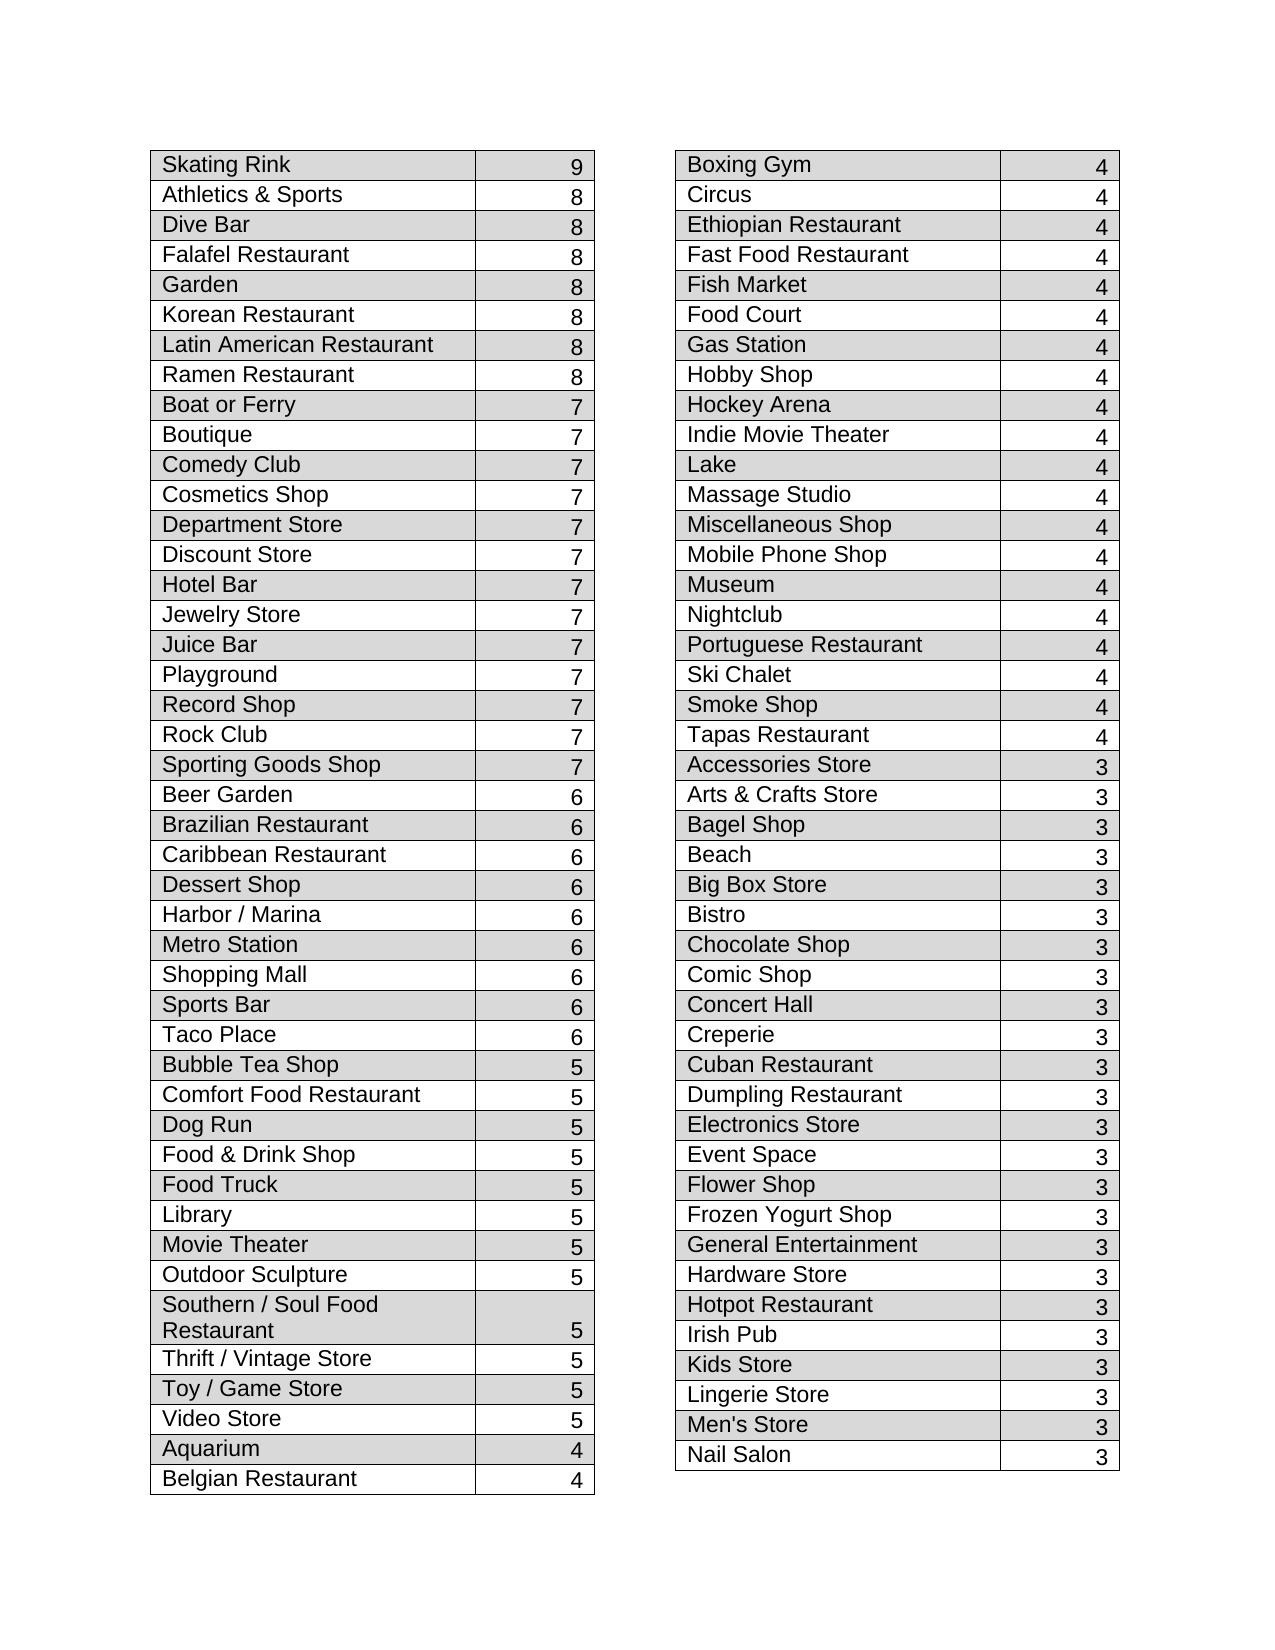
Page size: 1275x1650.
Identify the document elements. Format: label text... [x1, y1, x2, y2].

table_cell 3 [1001, 961, 1119, 990]
table_cell 3 [1001, 1261, 1119, 1290]
table_cell Aquarium [151, 1435, 475, 1464]
table_cell Irish Pub [676, 1321, 1000, 1350]
table_cell Skating Rink [151, 151, 475, 180]
table_cell Falafel Restaurant [151, 241, 475, 270]
table_cell 4 [1001, 391, 1119, 420]
table_cell Comic Shop [676, 961, 1000, 990]
table_cell 6 [476, 811, 594, 840]
table_cell 3 [1001, 1441, 1119, 1470]
table_cell Boutique [151, 421, 475, 450]
table_cell 6 [476, 961, 594, 990]
table_cell 5 [476, 1375, 594, 1404]
table_cell 4 [1001, 541, 1119, 570]
table_cell Event Space [676, 1141, 1000, 1170]
table_cell Playground [151, 661, 475, 690]
table_cell Ramen Restaurant [151, 361, 475, 390]
table_cell General Entertainment [676, 1231, 1000, 1260]
table_cell Mobile Phone Shop [676, 541, 1000, 570]
table_cell 3 [1001, 871, 1119, 900]
table_cell Gas Station [676, 331, 1000, 360]
table_cell Toy / Game Store [151, 1375, 475, 1404]
table_cell Hotpot Restaurant [676, 1291, 1000, 1320]
table_cell 7 [476, 511, 594, 540]
table_cell Food & Drink Shop [151, 1141, 475, 1170]
table_cell Frozen Yogurt Shop [676, 1201, 1000, 1230]
table_cell Concert Hall [676, 991, 1000, 1020]
table_cell 4 [1001, 481, 1119, 510]
table_cell Rock Club [151, 721, 475, 750]
table_cell 5 [476, 1291, 594, 1344]
table_cell Video Store [151, 1405, 475, 1434]
table_cell 3 [1001, 841, 1119, 870]
table_cell 4 [1001, 331, 1119, 360]
table_cell 4 [1001, 511, 1119, 540]
table_cell Korean Restaurant [151, 301, 475, 330]
table_cell Dog Run [151, 1111, 475, 1140]
table_cell 3 [1001, 1321, 1119, 1350]
table_cell 8 [476, 331, 594, 360]
table_cell 4 [476, 1435, 594, 1464]
table_cell Department Store [151, 511, 475, 540]
table_cell 4 [1001, 361, 1119, 390]
table_cell 7 [476, 571, 594, 600]
table_cell Arts & Crafts Store [676, 781, 1000, 810]
table_cell 8 [476, 181, 594, 210]
table_cell Dive Bar [151, 211, 475, 240]
table_cell 4 [1001, 241, 1119, 270]
table_cell Belgian Restaurant [151, 1465, 475, 1494]
table_cell Lake [676, 451, 1000, 480]
table_cell Bistro [676, 901, 1000, 930]
table_cell Boat or Ferry [151, 391, 475, 420]
table_cell Bubble Tea Shop [151, 1051, 475, 1080]
table_cell Movie Theater [151, 1231, 475, 1260]
table_cell 8 [476, 271, 594, 300]
table_cell Electronics Store [676, 1111, 1000, 1140]
table_cell 4 [1001, 451, 1119, 480]
table_cell Taco Place [151, 1021, 475, 1050]
table_cell 8 [476, 211, 594, 240]
table_cell 6 [476, 1021, 594, 1050]
table_cell Comedy Club [151, 451, 475, 480]
table_cell 6 [476, 991, 594, 1020]
table_cell 3 [1001, 901, 1119, 930]
table_cell 6 [476, 841, 594, 870]
table_cell Southern / Soul Food Restaurant [151, 1291, 475, 1344]
table_cell 3 [1001, 811, 1119, 840]
table_cell 4 [1001, 301, 1119, 330]
table_cell Cosmetics Shop [151, 481, 475, 510]
table_cell 8 [476, 301, 594, 330]
table_cell Discount Store [151, 541, 475, 570]
table_cell 3 [1001, 751, 1119, 780]
table_cell Shopping Mall [151, 961, 475, 990]
table_cell 7 [476, 481, 594, 510]
table_cell 5 [476, 1111, 594, 1140]
table_cell 3 [1001, 991, 1119, 1020]
table_cell Ski Chalet [676, 661, 1000, 690]
table_cell 4 [1001, 661, 1119, 690]
table_cell 4 [1001, 601, 1119, 630]
table_cell 4 [1001, 421, 1119, 450]
table_cell 4 [1001, 211, 1119, 240]
table_cell Flower Shop [676, 1171, 1000, 1200]
table_cell Accessories Store [676, 751, 1000, 780]
table_cell 3 [1001, 1021, 1119, 1050]
table_cell 3 [1001, 1411, 1119, 1440]
table_cell Men's Store [676, 1411, 1000, 1440]
table_cell 3 [1001, 1141, 1119, 1170]
table_cell 5 [476, 1231, 594, 1260]
table_cell 3 [1001, 781, 1119, 810]
table_cell Thrift / Vintage Store [151, 1345, 475, 1374]
table_cell Lingerie Store [676, 1381, 1000, 1410]
table_cell Comfort Food Restaurant [151, 1081, 475, 1110]
table_cell 5 [476, 1171, 594, 1200]
table_cell 4 [1001, 721, 1119, 750]
table_cell Brazilian Restaurant [151, 811, 475, 840]
table_cell Jewelry Store [151, 601, 475, 630]
table_cell 4 [1001, 181, 1119, 210]
table_cell 3 [1001, 1291, 1119, 1320]
table_cell Portuguese Restaurant [676, 631, 1000, 660]
table_cell Sporting Goods Shop [151, 751, 475, 780]
table_cell 3 [1001, 1351, 1119, 1380]
table_cell Food Truck [151, 1171, 475, 1200]
table_cell Juice Bar [151, 631, 475, 660]
table_cell Food Court [676, 301, 1000, 330]
table_cell 3 [1001, 931, 1119, 960]
table_cell 7 [476, 721, 594, 750]
table_cell Cuban Restaurant [676, 1051, 1000, 1080]
table_cell 7 [476, 541, 594, 570]
table_cell 9 [476, 151, 594, 180]
table_cell Museum [676, 571, 1000, 600]
table_cell 5 [476, 1201, 594, 1230]
table_cell Garden [151, 271, 475, 300]
table_cell 4 [1001, 691, 1119, 720]
table_cell Hotel Bar [151, 571, 475, 600]
table_cell Library [151, 1201, 475, 1230]
table_cell 4 [1001, 151, 1119, 180]
table_cell Hardware Store [676, 1261, 1000, 1290]
table_cell 7 [476, 661, 594, 690]
table_cell Dumpling Restaurant [676, 1081, 1000, 1110]
table_cell Creperie [676, 1021, 1000, 1050]
table_cell Kids Store [676, 1351, 1000, 1380]
table_cell 7 [476, 391, 594, 420]
table_cell 3 [1001, 1111, 1119, 1140]
table_cell Record Shop [151, 691, 475, 720]
table_cell 3 [1001, 1381, 1119, 1410]
table_cell Athletics & Sports [151, 181, 475, 210]
table_cell Tapas Restaurant [676, 721, 1000, 750]
table_cell Boxing Gym [676, 151, 1000, 180]
table_cell 7 [476, 751, 594, 780]
table_cell Latin American Restaurant [151, 331, 475, 360]
table_cell Metro Station [151, 931, 475, 960]
table_cell Outdoor Sculpture [151, 1261, 475, 1290]
table_cell 6 [476, 781, 594, 810]
table_cell 3 [1001, 1051, 1119, 1080]
table_cell 6 [476, 871, 594, 900]
table_cell Ethiopian Restaurant [676, 211, 1000, 240]
table_cell Smoke Shop [676, 691, 1000, 720]
table_cell 4 [1001, 571, 1119, 600]
table_cell Hobby Shop [676, 361, 1000, 390]
table_cell Nightclub [676, 601, 1000, 630]
table_cell Harbor / Marina [151, 901, 475, 930]
table_cell Beach [676, 841, 1000, 870]
table_cell Dessert Shop [151, 871, 475, 900]
table_cell 5 [476, 1405, 594, 1434]
table_cell 3 [1001, 1171, 1119, 1200]
table_cell Miscellaneous Shop [676, 511, 1000, 540]
table_cell 5 [476, 1081, 594, 1110]
table_cell Nail Salon [676, 1441, 1000, 1470]
table_cell 8 [476, 241, 594, 270]
table_cell 7 [476, 451, 594, 480]
table_cell 4 [1001, 631, 1119, 660]
table_cell 4 [1001, 271, 1119, 300]
table_cell 3 [1001, 1231, 1119, 1260]
table_cell 4 [476, 1465, 594, 1494]
table_cell 8 [476, 361, 594, 390]
table_cell 6 [476, 931, 594, 960]
table_cell Caribbean Restaurant [151, 841, 475, 870]
table_cell Fish Market [676, 271, 1000, 300]
table_cell 5 [476, 1345, 594, 1374]
table_cell Hockey Arena [676, 391, 1000, 420]
table_cell 7 [476, 691, 594, 720]
table_cell 7 [476, 631, 594, 660]
table_cell Big Box Store [676, 871, 1000, 900]
table_cell 7 [476, 601, 594, 630]
table_cell 6 [476, 901, 594, 930]
table_cell Fast Food Restaurant [676, 241, 1000, 270]
table_cell 7 [476, 421, 594, 450]
table_cell Chocolate Shop [676, 931, 1000, 960]
table_cell 5 [476, 1051, 594, 1080]
table_cell Sports Bar [151, 991, 475, 1020]
table_cell Bagel Shop [676, 811, 1000, 840]
table_cell 3 [1001, 1081, 1119, 1110]
table_cell Circus [676, 181, 1000, 210]
table_cell 5 [476, 1261, 594, 1290]
table_cell Indie Movie Theater [676, 421, 1000, 450]
table_cell 3 [1001, 1201, 1119, 1230]
table_cell Beer Garden [151, 781, 475, 810]
table_cell Massage Studio [676, 481, 1000, 510]
table_cell 5 [476, 1141, 594, 1170]
